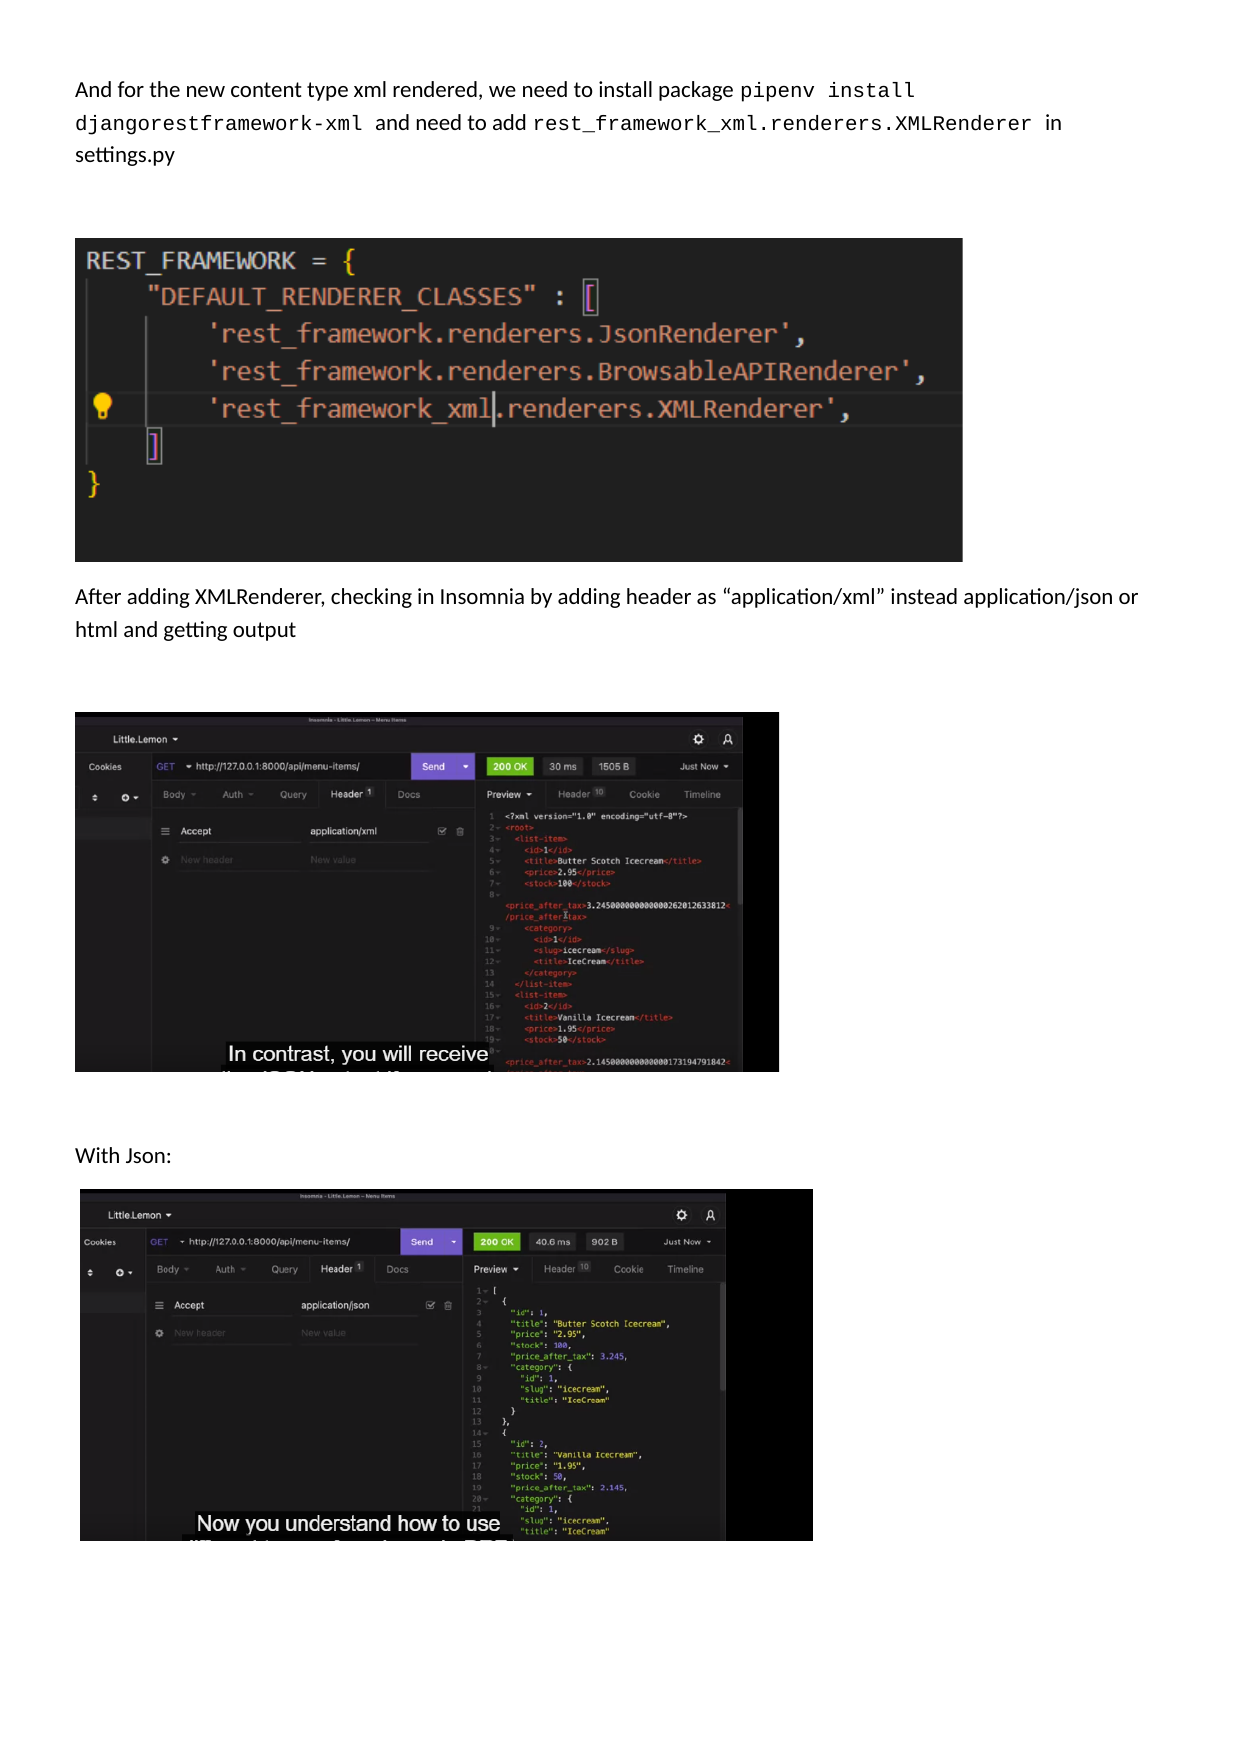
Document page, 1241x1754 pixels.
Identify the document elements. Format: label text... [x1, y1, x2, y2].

text With Json: [75, 1141, 1165, 1169]
text After adding XMLRenderer, checking in Insomnia by adding header as “application/xml” instead application/json or html and getting output [75, 582, 1165, 643]
text And for the new content type xml rendered, we need to install package pipenv install djangorestframework-xml and need to add rest_framework_xml.renderers.XMLRenderer in settings.py [75, 75, 1165, 168]
picture [75, 238, 963, 562]
picture [75, 712, 780, 1072]
picture [80, 1189, 813, 1541]
